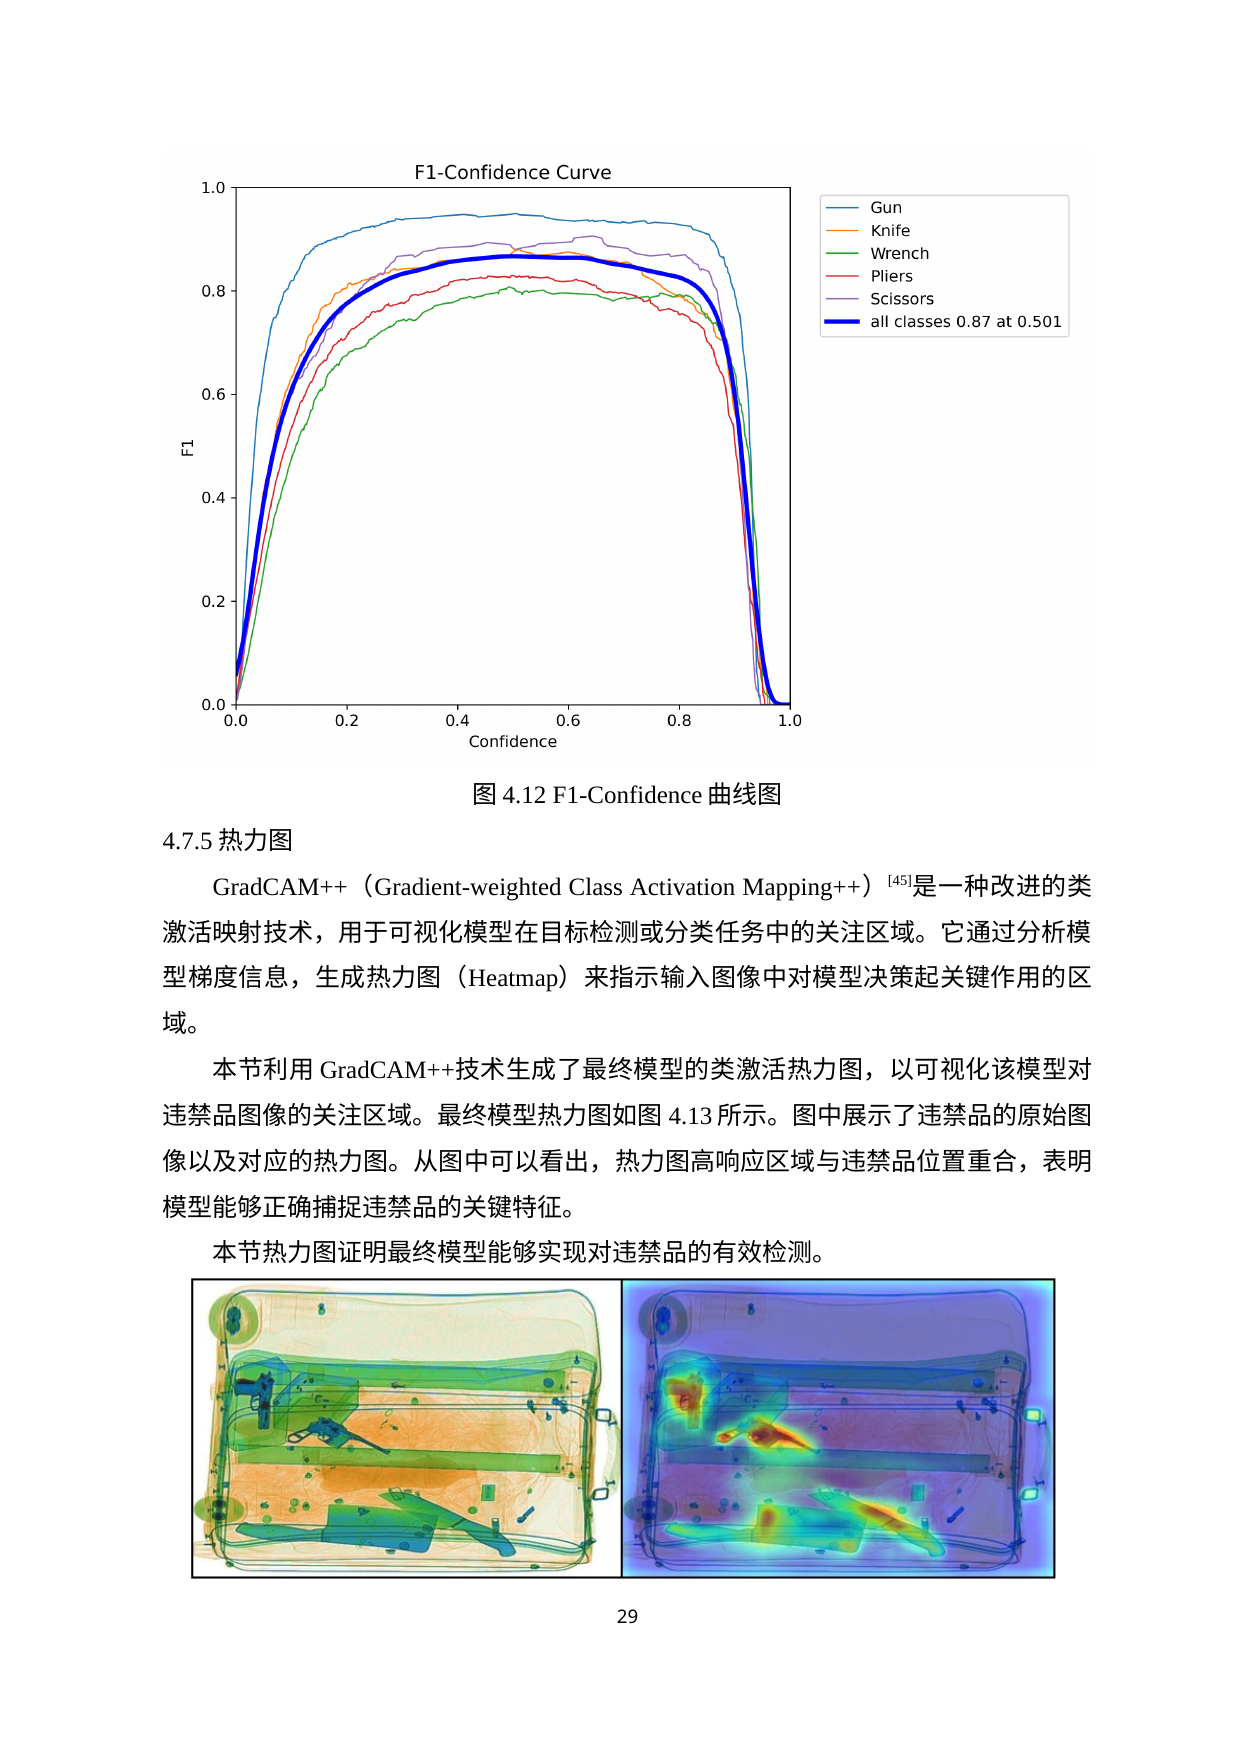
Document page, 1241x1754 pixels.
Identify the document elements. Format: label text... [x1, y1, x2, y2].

subtitle 4.7.5 热力图 [162, 813, 1092, 858]
text 本节热力图证明最终模型能够实现对违禁品的有效检测。 [162, 1225, 1092, 1271]
picture [186, 1271, 1069, 1588]
text GradCAM++（Gradient-weighted Class Activation Mapping++）[45]是一种改进的类激活映射技术，用于可视化模型在目标检测或分类任务中的关注区域。它通过分析模型梯度信息，生成热力图（Heatmap）来指示输入图像中对模型决策起关键作用的区域。 [162, 858, 1092, 1042]
text 图4.12 F1-Confidence曲线图 [162, 767, 1092, 813]
text 本节利用GradCAM++技术生成了最终模型的类激活热力图，以可视化该模型对违禁品图像的关注区域。最终模型热力图如图4.13所示。图中展示了违禁品的原始图像以及对应的热力图。从图中可以看出，热力图高响应区域与违禁品位置重合，表明模型能够正确捕捉违禁品的关键特征。 [162, 1042, 1092, 1225]
picture [163, 147, 1092, 767]
